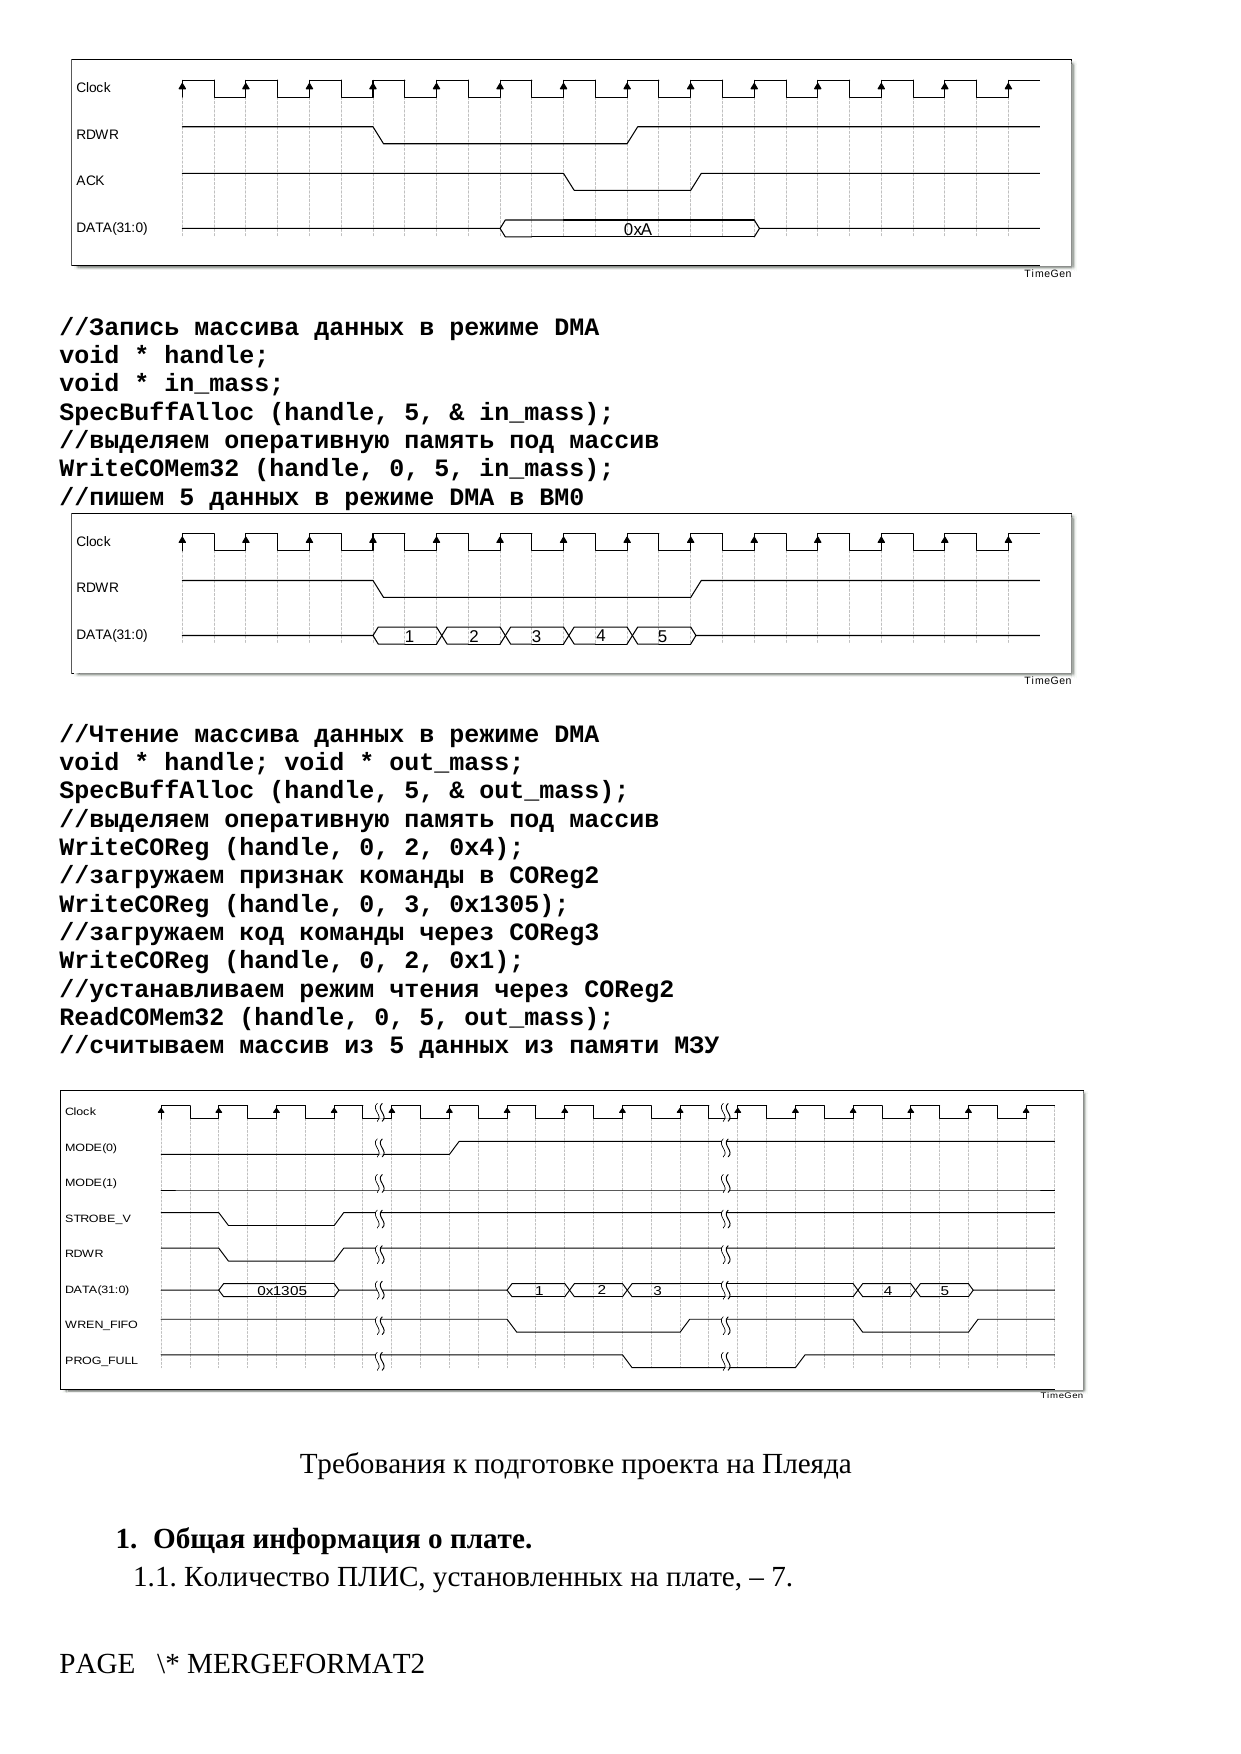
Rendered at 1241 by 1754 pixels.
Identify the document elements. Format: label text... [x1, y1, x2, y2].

text //загружаем признак команды в COReg2 [59, 863, 1092, 891]
text SpecBuffAlloc (handle, 5, & out_mass); [59, 778, 1092, 806]
text //устанавливаем режим чтения через COReg2 [59, 976, 1092, 1005]
text WriteCOReg (handle, 0, 3, 0x1305); [59, 891, 1092, 920]
text void * handle; [59, 343, 1092, 371]
text //пишем 5 данных в режиме DMA в ВМ0 [59, 484, 1092, 513]
text WriteCOReg (handle, 0, 2, 0x4); [59, 835, 1092, 863]
text //выделяем оперативную память под массив [59, 428, 1092, 456]
text ReadCOMem32 (handle, 0, 5, out_mass); [59, 1005, 1092, 1033]
text WriteCOMem32 (handle, 0, 5, in_mass); [59, 456, 1092, 484]
text //загружаем код команды через COReg3 [59, 920, 1092, 948]
text Требования к подготовке проекта на Плеяда [59, 1442, 1092, 1480]
text void * handle; void * out_mass; [59, 750, 1092, 778]
text 1.1. Количество ПЛИС, установленных на плате, – 7. [59, 1555, 1092, 1592]
text //Запись массива данных в режиме DMA [59, 314, 1092, 343]
text //считываем массив из 5 данных из памяти МЗУ [59, 1033, 1092, 1061]
text void * in_mass; [59, 371, 1092, 399]
list Общая информация о плате. [115, 1517, 1092, 1555]
text WriteCOReg (handle, 0, 2, 0x1); [59, 948, 1092, 976]
text //Чтение массива данных в режиме DMA [59, 721, 1092, 750]
text //выделяем оперативную память под массив [59, 806, 1092, 835]
text SpecBuffAlloc (handle, 5, & in_mass); [59, 399, 1092, 428]
